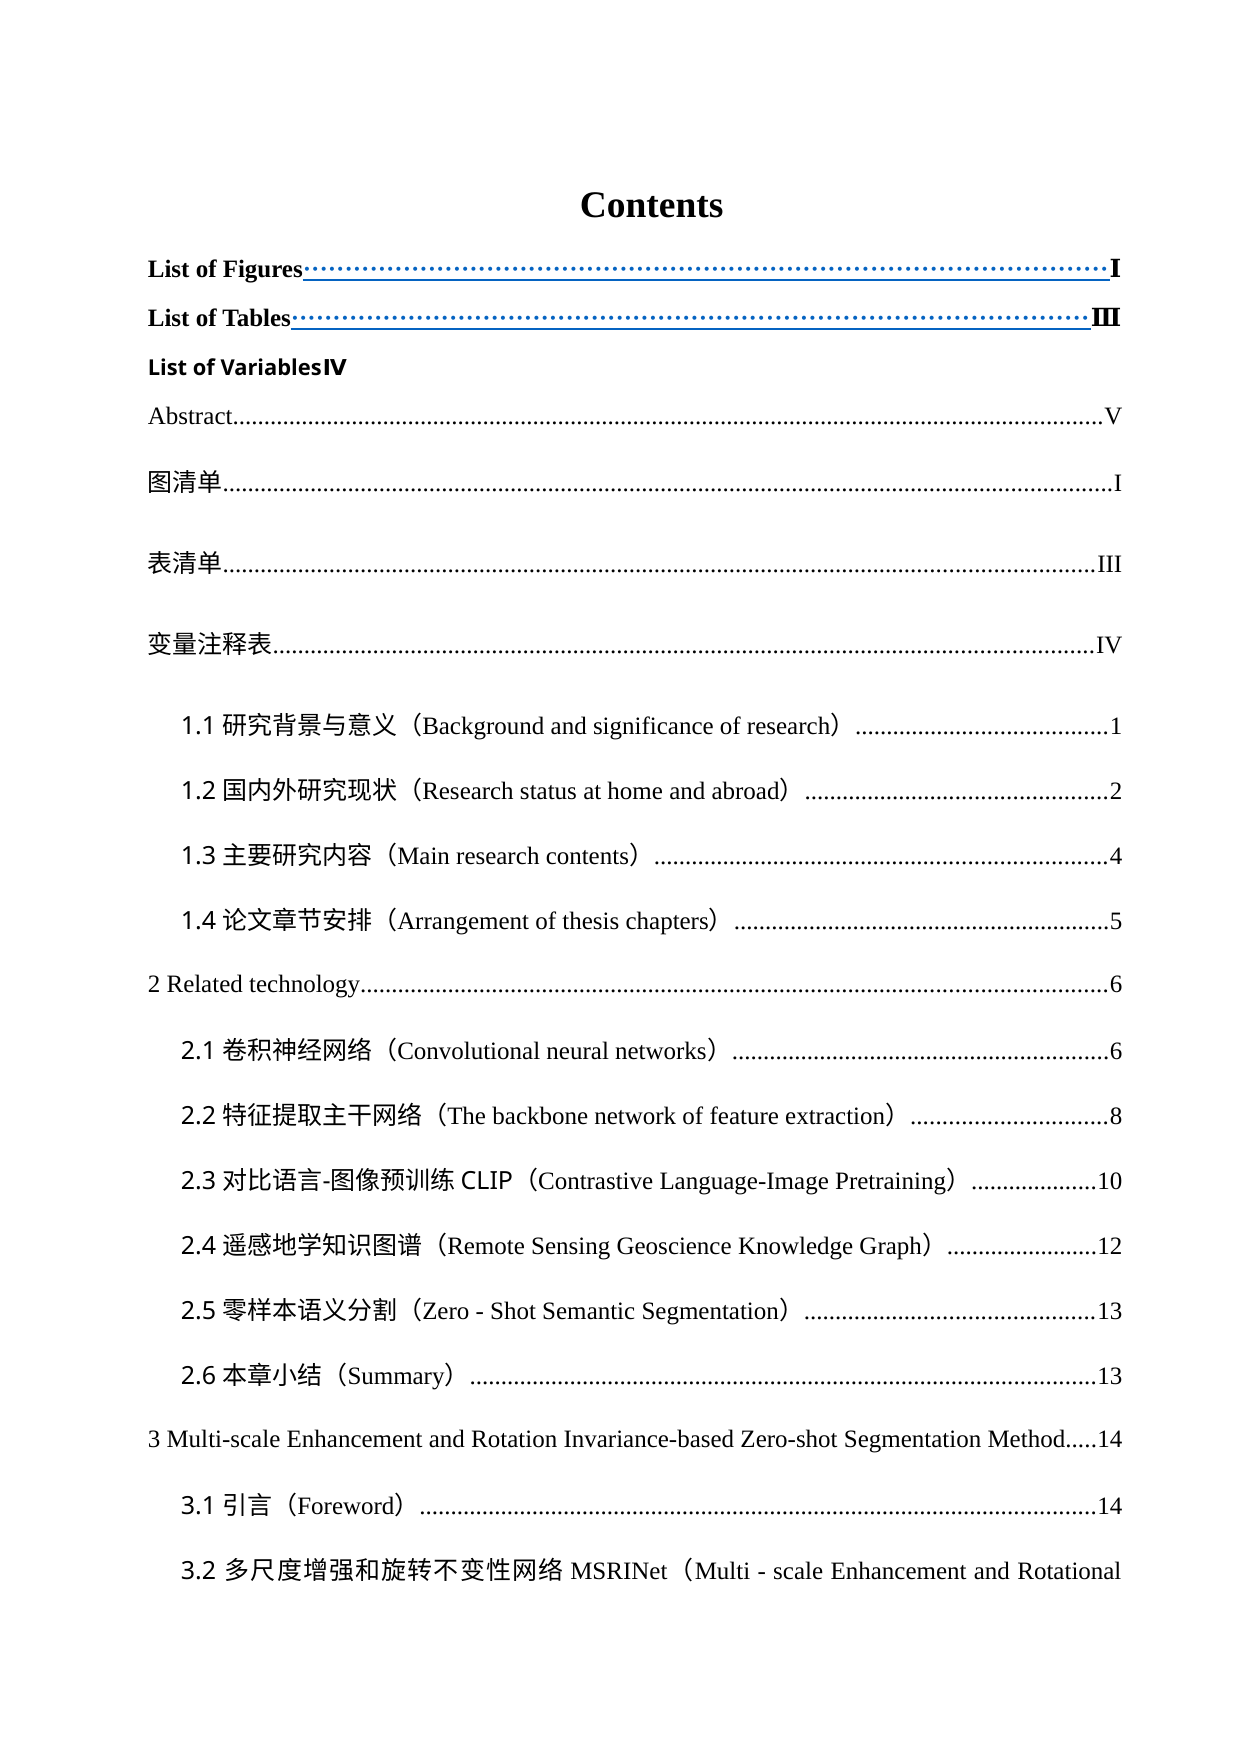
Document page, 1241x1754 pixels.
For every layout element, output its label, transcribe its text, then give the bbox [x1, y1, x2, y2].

text List of Variables Ⅳ [148, 350, 1122, 383]
text 2.3 对比语言-图像预训练CLIP（Contrastive Language-Image Pretraining） 10 [181, 1146, 1122, 1211]
text 2.2 特征提取主干网络（The backbone network of feature extraction） 8 [181, 1081, 1122, 1146]
text List of Tables Ⅲ [148, 301, 1122, 334]
text 2.4 遥感地学知识图谱（Remote Sensing Geoscience Knowledge Graph） 12 [181, 1211, 1122, 1276]
text 2.1 卷积神经网络（Convolutional neural networks） 6 [181, 1016, 1122, 1081]
text 1.3 主要研究内容（Main research contents） 4 [181, 821, 1122, 886]
text 图清单 I [148, 448, 1122, 513]
text 变量注释表 IV [148, 610, 1122, 675]
text 1.2 国内外研究现状（Research status at home and abroad） 2 [181, 756, 1122, 821]
text 1.4 论文章节安排（Arrangement of thesis chapters） 5 [181, 886, 1122, 951]
text 3.1 引言（Foreword） 14 [181, 1471, 1122, 1536]
text 表清单 III [148, 529, 1122, 594]
text List of Figures Ⅰ [148, 253, 1122, 285]
text Abstract V [148, 399, 1122, 431]
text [181, 1536, 1122, 1601]
text 2.6 本章小结（Summary） 13 [181, 1341, 1122, 1406]
text Contents [181, 171, 1122, 236]
text 1.1 研究背景与意义（Background and significance of research） 1 [181, 691, 1122, 756]
text 2 Related technology 6 [148, 968, 1122, 1000]
text 3 Multi-scale Enhancement and Rotation Invariance-based Zero-shot Segmentation Method 14 [148, 1423, 1122, 1455]
text 2.5 零样本语义分割（Zero - Shot Semantic Segmentation） 13 [181, 1276, 1122, 1341]
